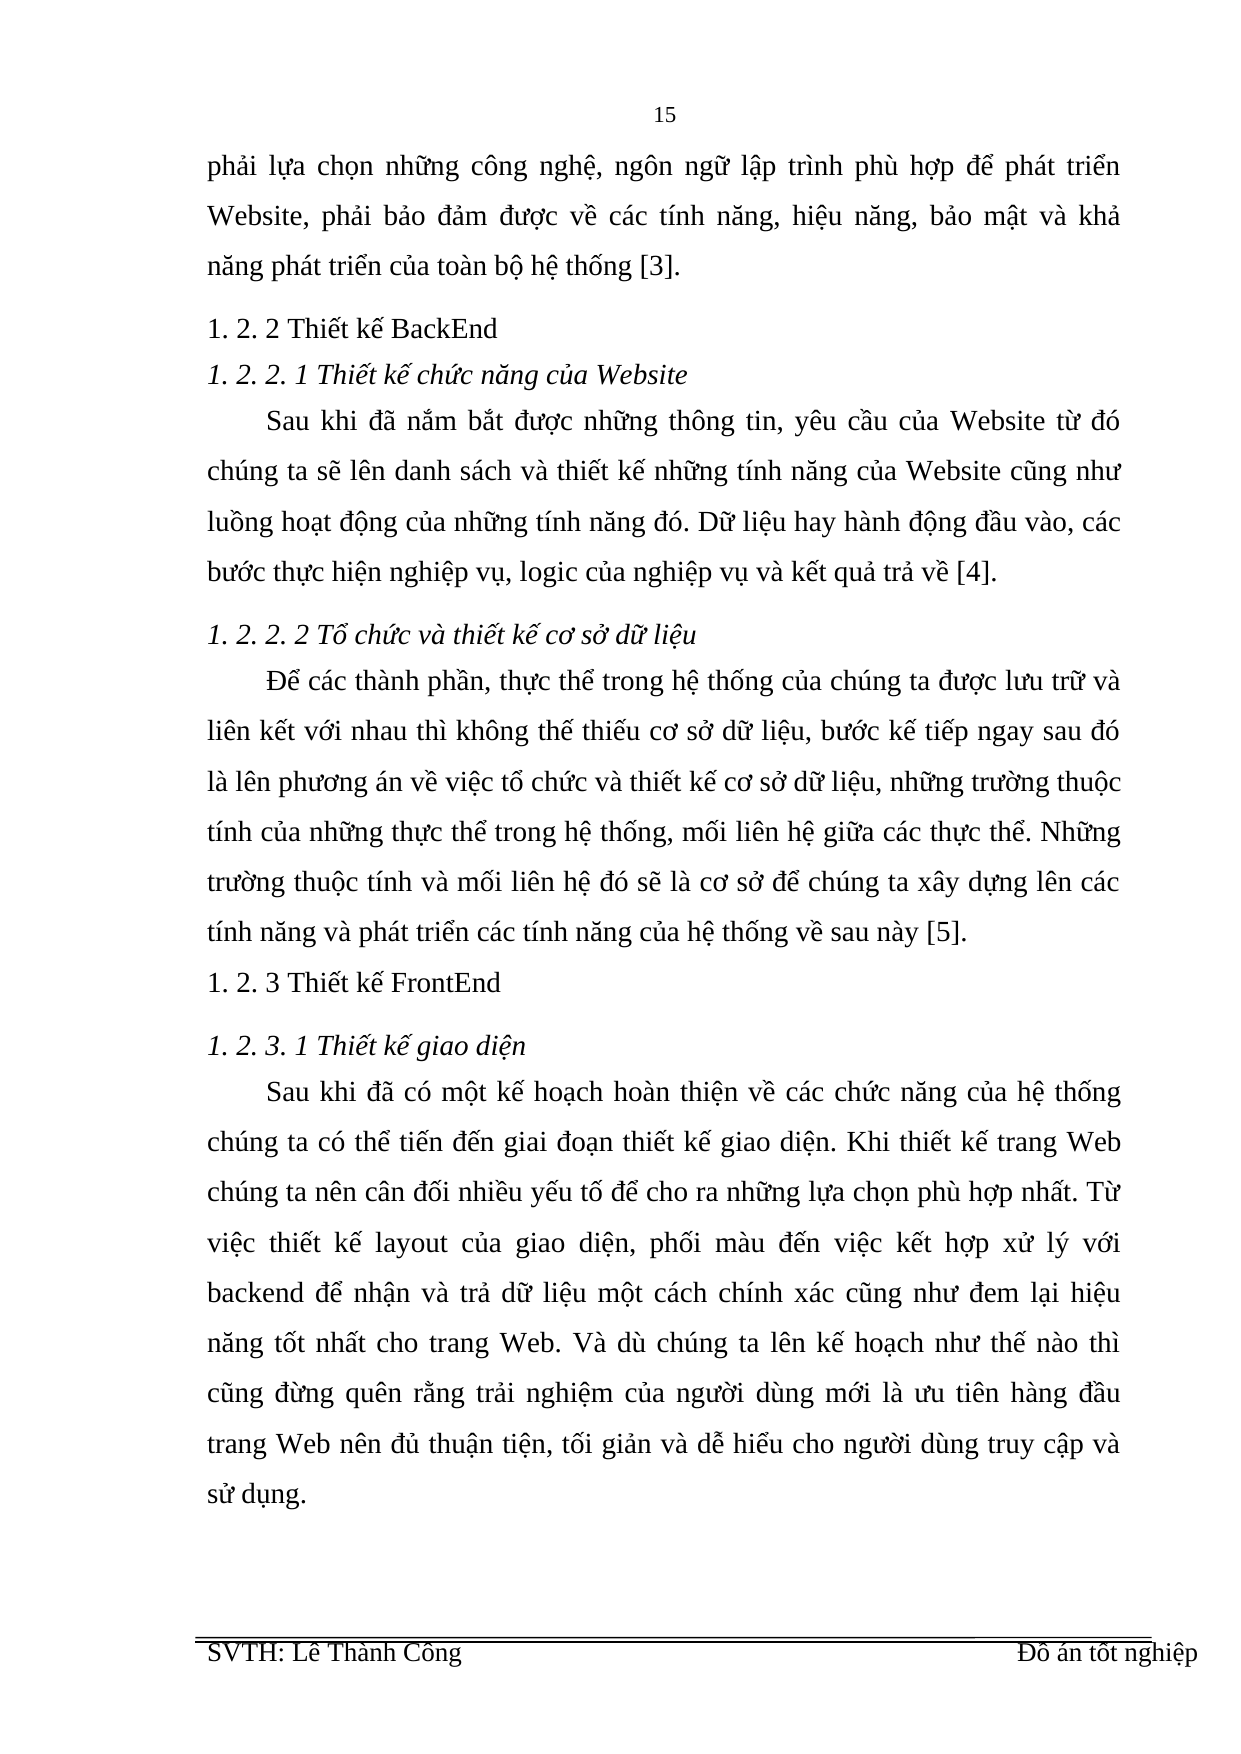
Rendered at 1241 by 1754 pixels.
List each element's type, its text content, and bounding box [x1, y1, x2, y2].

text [207, 148, 1122, 282]
subtitle Tổ chức và thiết kế cơ sở dữ liệu [207, 617, 1122, 651]
subtitle Thiết kế FrontEnd [207, 965, 1122, 998]
subtitle Thiết kế giao diện [207, 1028, 1122, 1061]
subtitle Thiết kế BackEnd [207, 311, 1122, 345]
text Sau khi đã có một kế hoạch hoàn thiện về các chức năng của hệ thống chúng ta có thể tiến đến giai đoạn thiết kế giao diện. Khi thiết kế trang Web chúng ta nên cân đối nhiều yếu tố để cho ra những lựa chọn phù hợp nhất. Từ việc thiết kế layout của giao diện, phối màu đến việc kết hợp xử lý với backend để nhận và trả dữ liệu một cách chính xác cũng như đem lại hiệu năng tốt nhất cho trang Web. Và dù chúng ta lên kế hoạch như thế nào thì cũng đừng quên rằng trải nghiệm của người dùng mới là ưu tiên hàng đầu trang Web nên đủ thuận tiện, tối giản và dễ hiểu cho người dùng truy cập và sử dụng. [207, 1074, 1122, 1510]
subtitle Thiết kế chức năng của Website [207, 357, 1122, 391]
text Sau khi đã nắm bắt được những thông tin, yêu cầu của Website từ đó chúng ta sẽ lên danh sách và thiết kế những tính năng của Website cũng như luồng hoạt động của những tính năng đó. Dữ liệu hay hành động đầu vào, các bước thực hiện nghiệp vụ, logic của nghiệp vụ và kết quả trả về. [207, 403, 1122, 588]
text Để các thành phần, thực thể trong hệ thống của chúng ta được lưu trữ và liên kết với nhau thì không thế thiếu cơ sở dữ liệu, bước kế tiếp ngay sau đó là lên phương án về việc tổ chức và thiết kế cơ sở dữ liệu, những trường thuộc tính của những thực thể trong hệ thống, mối liên hệ giữa các thực thể. Những trường thuộc tính và mối liên hệ đó sẽ là cơ sở để chúng ta xây dựng lên các tính năng và phát triển các tính năng của hệ thống về sau này. [207, 663, 1122, 948]
